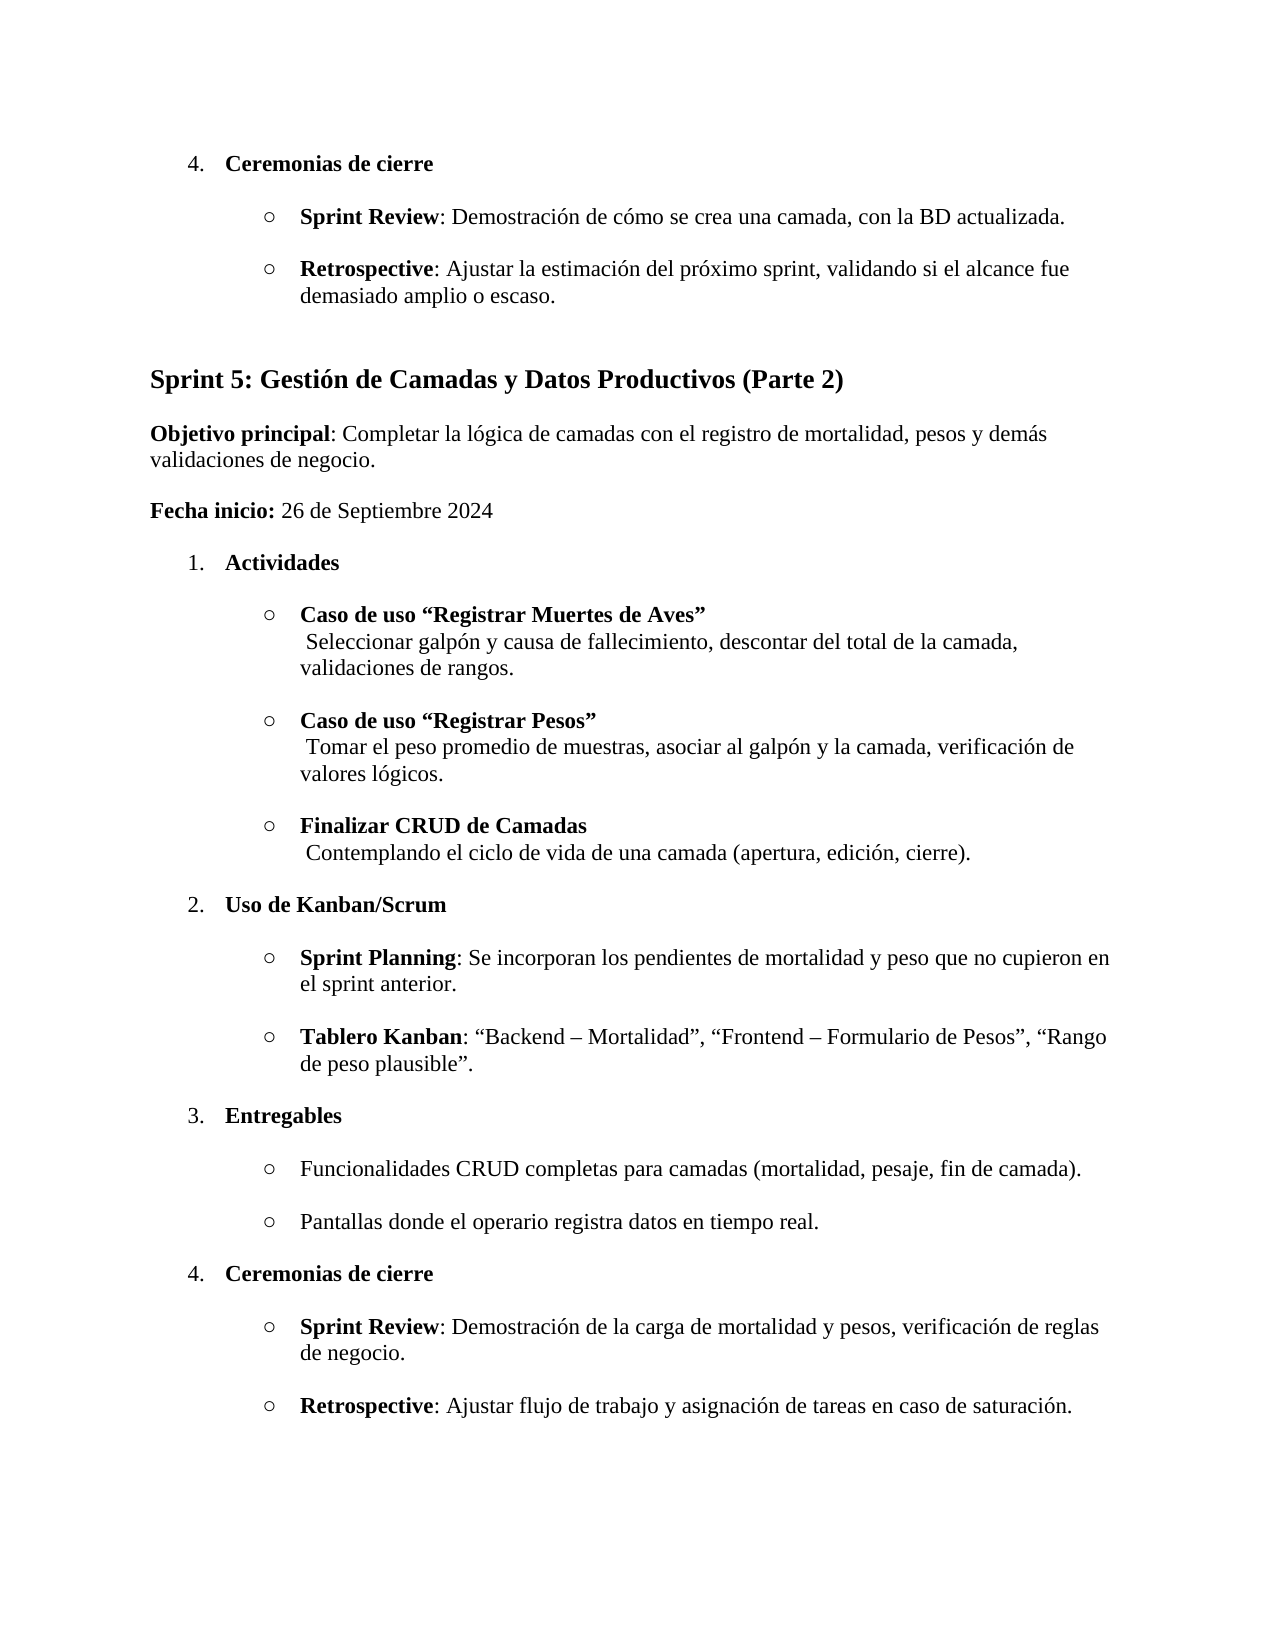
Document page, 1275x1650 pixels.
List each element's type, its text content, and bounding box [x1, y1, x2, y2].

subtitle Sprint 5: Gestión de Camadas y Datos Productivos (Parte 2) [150, 364, 1125, 395]
list Finalizar CRUD de Camadas Contemplando el ciclo de vida de una camada (apertura, edición, cierre). [262, 812, 1125, 891]
list Entregables [187, 1102, 1125, 1155]
list Actividades [187, 549, 1125, 602]
list Caso de uso “Registrar Muertes de Aves” Seleccionar galpón y causa de fallecimiento, descontar del total de la camada, validaciones de rangos. [262, 602, 1125, 707]
list Sprint Review: Demostración de la carga de mortalidad y pesos, verificación de reglas de negocio. [262, 1313, 1125, 1392]
list Retrospective: Ajustar la estimación del próximo sprint, validando si el alcance fue demasiado amplio o escaso. [262, 255, 1125, 334]
list Caso de uso “Registrar Pesos” Tomar el peso promedio de muestras, asociar al galpón y la camada, verificación de valores lógicos. [262, 707, 1125, 812]
list Funcionalidades CRUD completas para camadas (mortalidad, pesaje, fin de camada). [262, 1155, 1125, 1208]
list Sprint Planning: Se incorporan los pendientes de mortalidad y peso que no cupieron en el sprint anterior. [262, 944, 1125, 1023]
text Fecha inicio: 26 de Septiembre 2024 [150, 497, 1125, 524]
list Tablero Kanban: “Backend – Mortalidad”, “Frontend – Formulario de Pesos”, “Rango de peso plausible”. [262, 1023, 1125, 1102]
list Pantallas donde el operario registra datos en tiempo real. [262, 1208, 1125, 1260]
list Ceremonias de cierre [187, 1260, 1125, 1313]
list Ceremonias de cierre [187, 150, 1125, 203]
list Sprint Review: Demostración de cómo se crea una camada, con la BD actualizada. [262, 203, 1125, 255]
text Objetivo principal: Completar la lógica de camadas con el registro de mortalidad, pesos y demás validaciones de negocio. [150, 420, 1125, 472]
list Uso de Kanban/Scrum [187, 891, 1125, 944]
list Retrospective: Ajustar flujo de trabajo y asignación de tareas en caso de saturación. [262, 1392, 1125, 1445]
